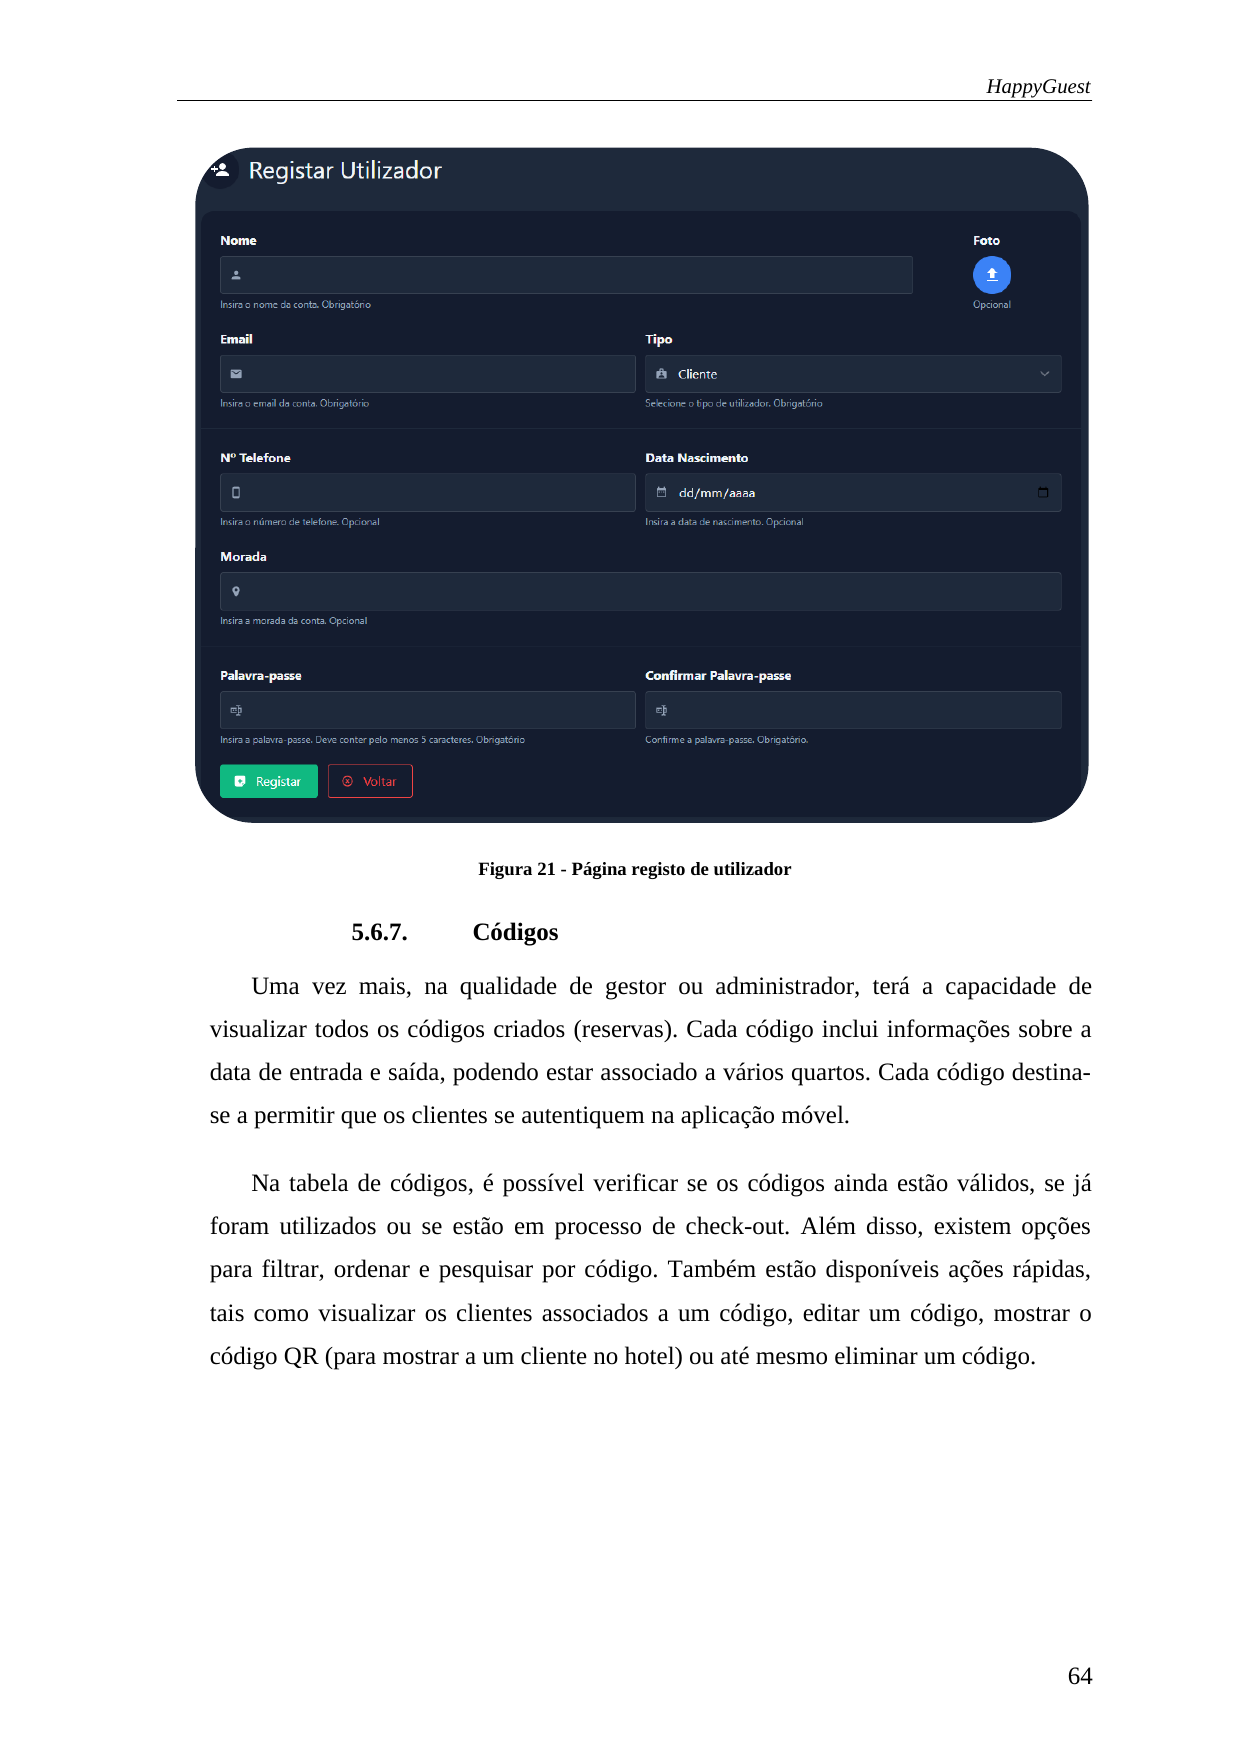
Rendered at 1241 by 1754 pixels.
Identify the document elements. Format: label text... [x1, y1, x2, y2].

text Na tabela de códigos, é possível verificar se os códigos ainda estão válidos, se já foram utilizados ou se estão em processo de check-out. Além disso, existem opções para filtrar, ordenar e pesquisar por código. Também estão disponíveis ações rápidas, tais como visualizar os clientes associados a um código, editar um código, mostrar o código QR (para mostrar a um cliente no hotel) ou até mesmo eliminar um código. [209, 1168, 1092, 1369]
subtitle Códigos [310, 917, 1092, 946]
text Uma vez mais, na qualidade de gestor ou administrador, terá a capacidade de visualizar todos os códigos criados (reservas). Cada código inclui informações sobre a data de entrada e saída, podendo estar associado a vários quartos. Cada código destina-se a permitir que os clientes se autentiquem na aplicação móvel. [209, 971, 1092, 1129]
picture [195, 147, 1089, 823]
